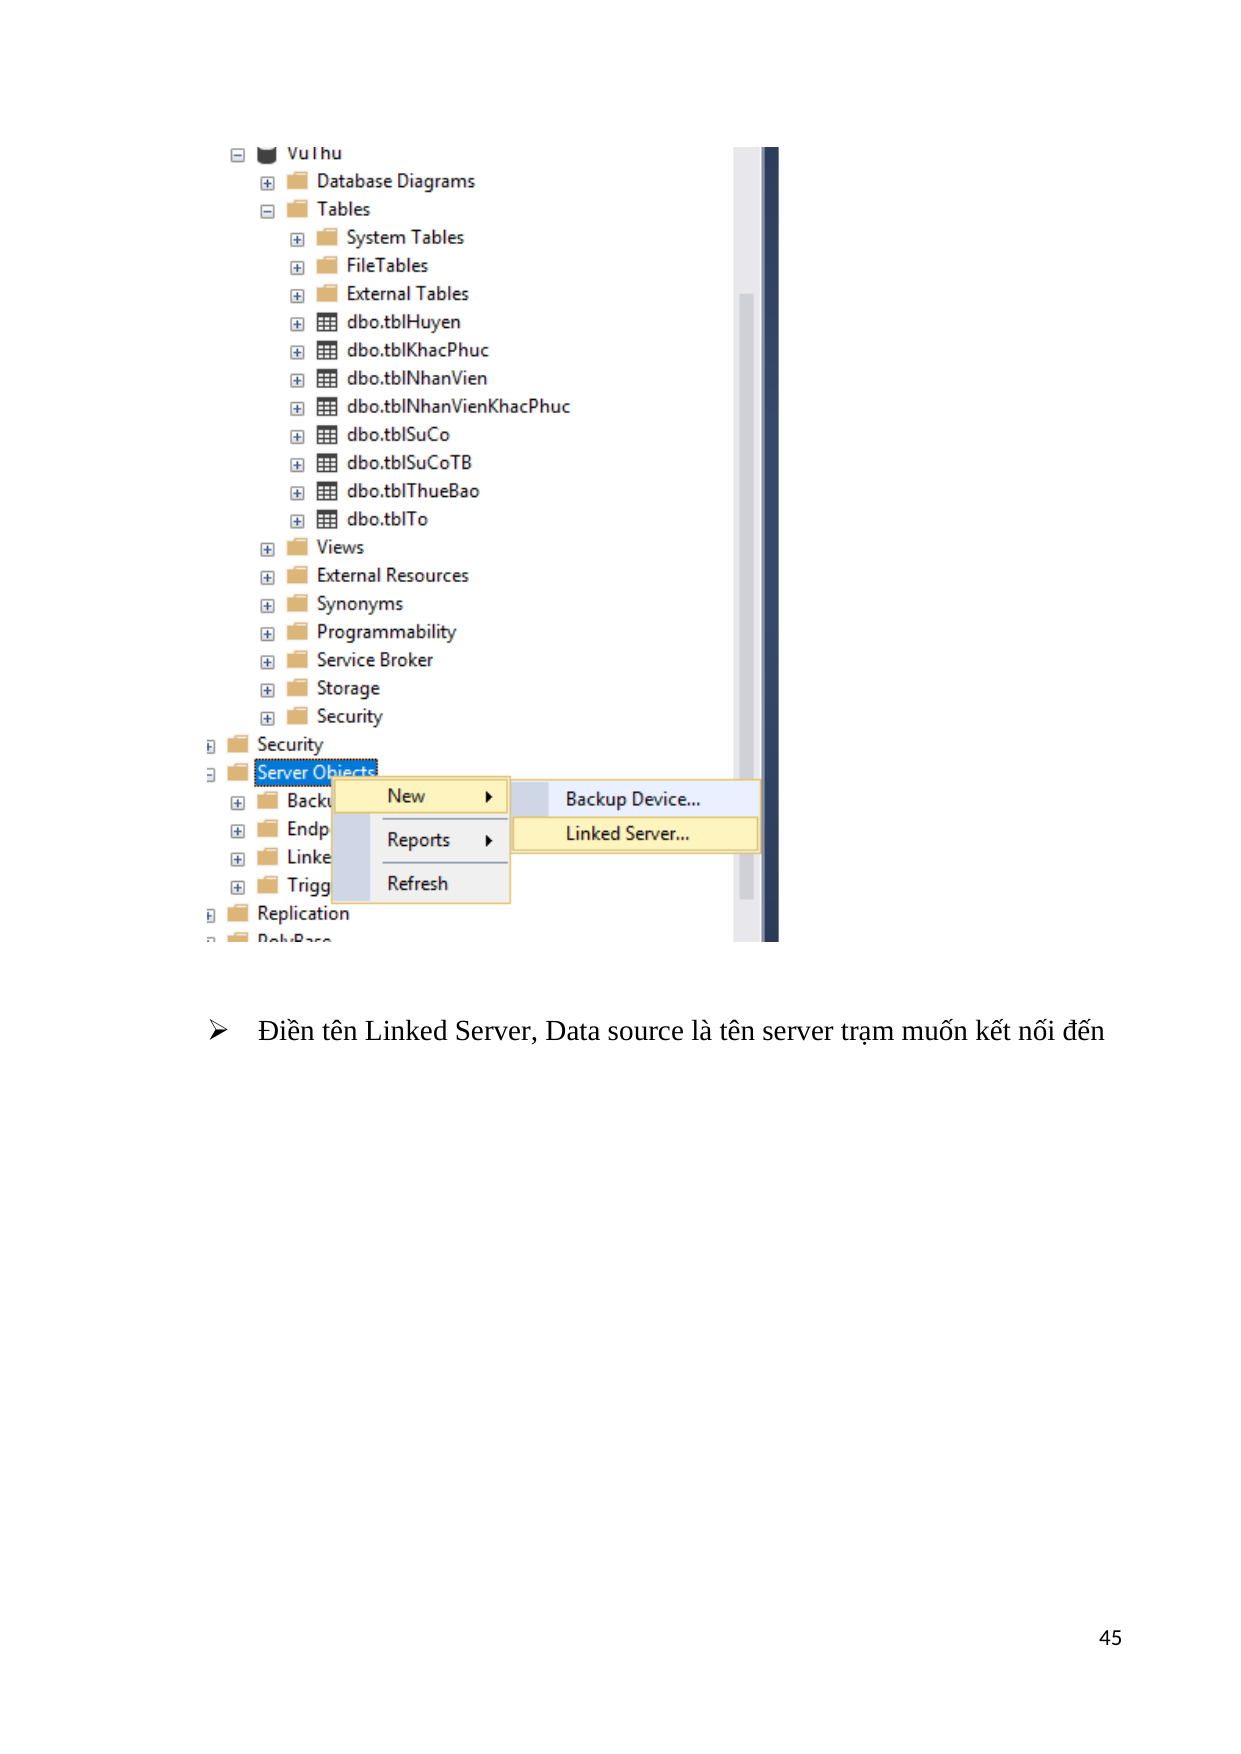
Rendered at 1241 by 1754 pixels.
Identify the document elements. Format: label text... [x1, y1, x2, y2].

picture [206, 147, 779, 942]
list Điền tên Linked Server, Data source là tên server trạm muốn kết nối đến [207, 1013, 1122, 1047]
